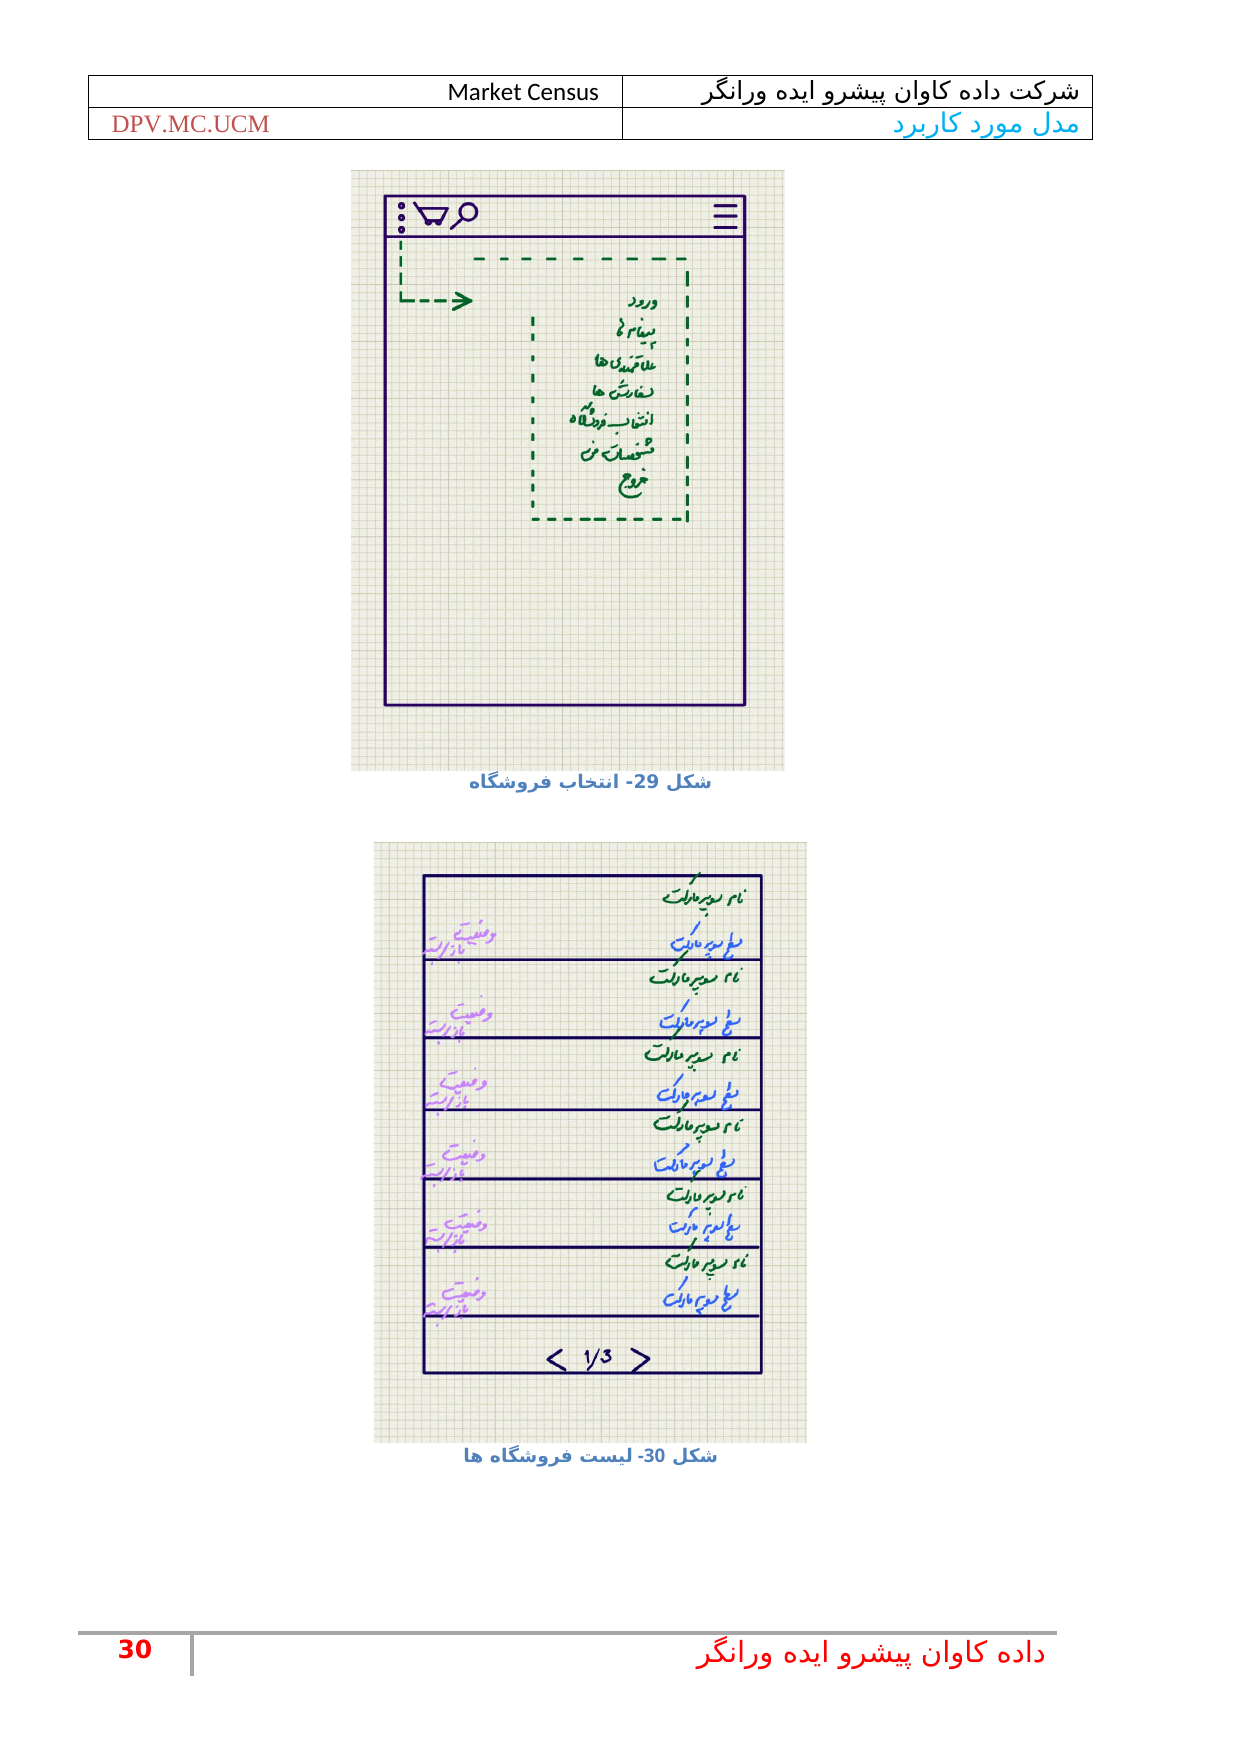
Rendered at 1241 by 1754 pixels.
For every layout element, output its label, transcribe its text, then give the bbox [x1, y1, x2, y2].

picture [373, 842, 808, 1443]
text شکل 30- لیست فروشگاه ها [89, 1442, 1092, 1468]
picture [351, 170, 785, 771]
text شکل 29- انتخاب فروشگاه [89, 771, 1092, 793]
